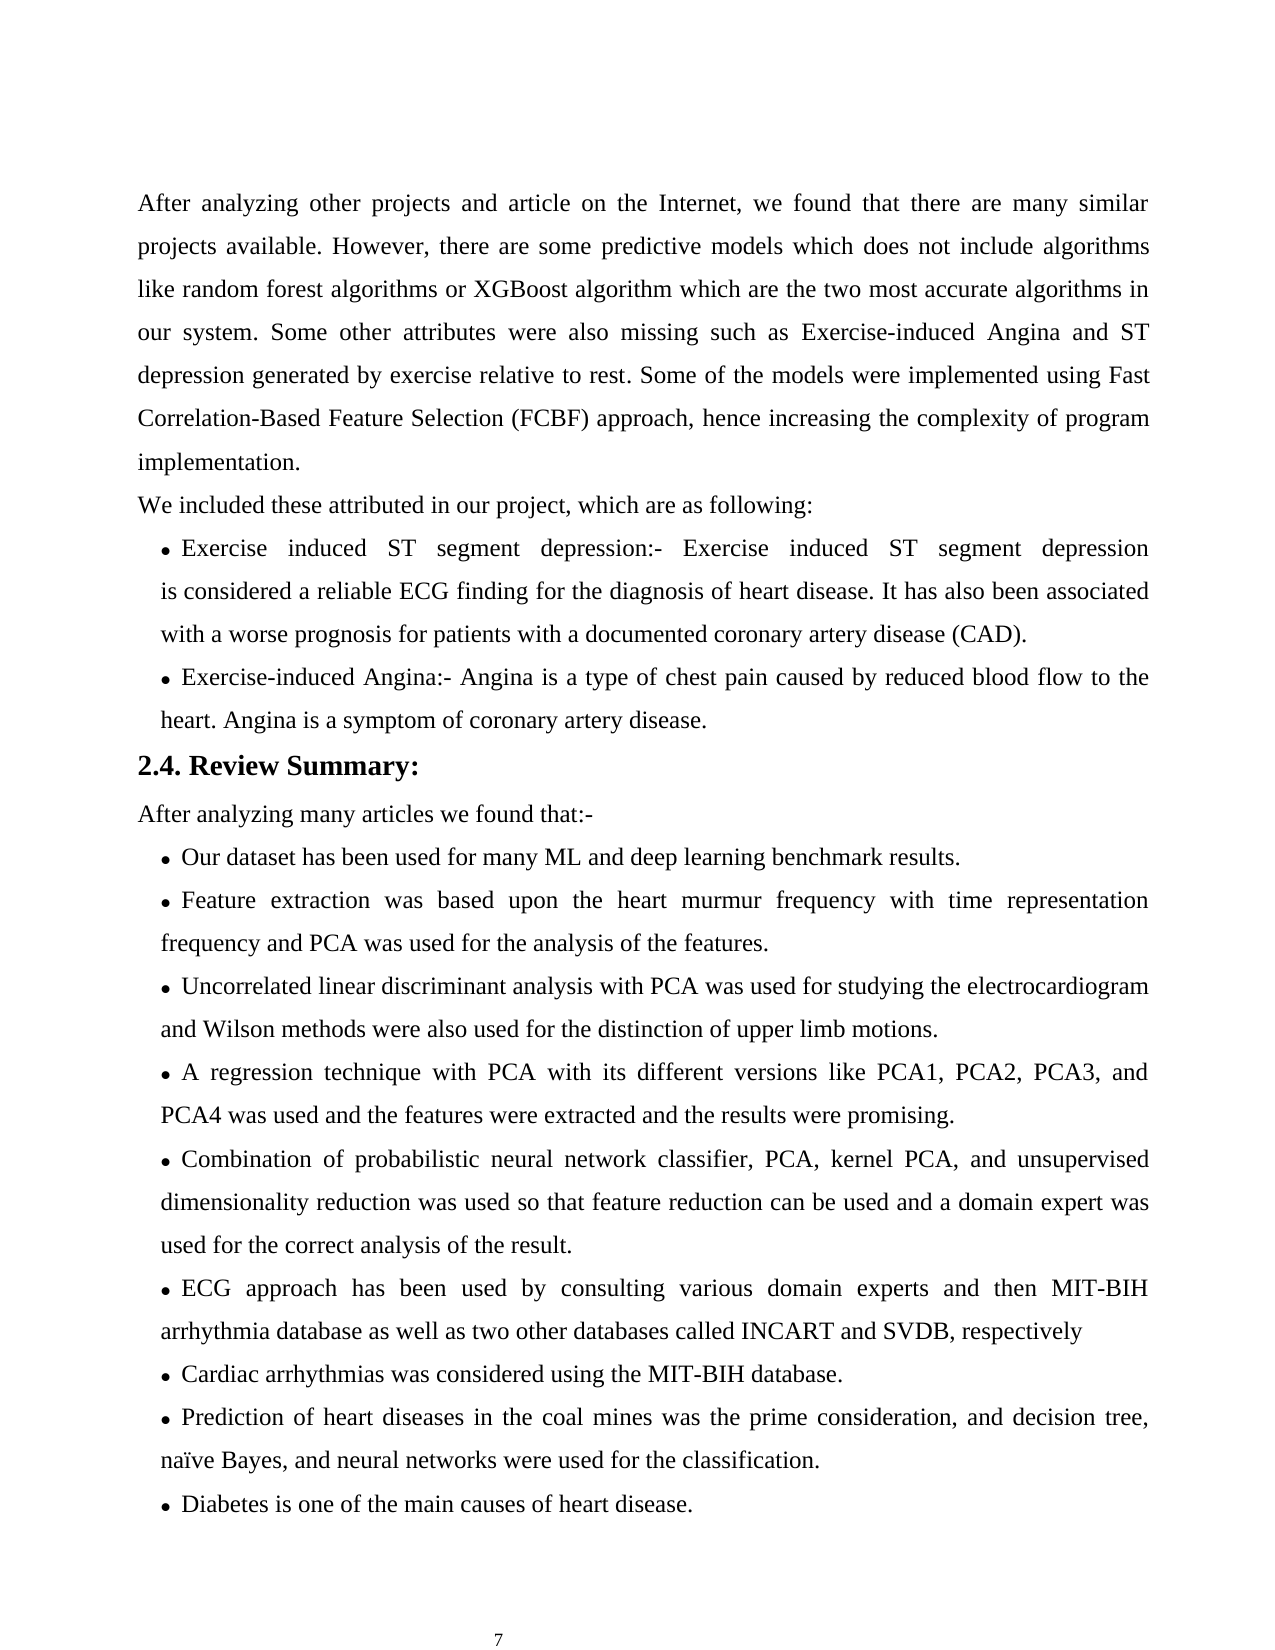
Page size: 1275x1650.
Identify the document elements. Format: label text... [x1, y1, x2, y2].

list Cardiac arrhythmias was considered using the MIT-BIH database. [160, 1359, 1150, 1388]
list Diabetes is one of the main causes of heart disease. [160, 1489, 1150, 1517]
list After analyzing many articles we found that:- [137, 799, 1150, 827]
text After analyzing other projects and article on the Internet, we found that there are many similar projects available. However, there are some predictive models which does not include algorithms like random forest algorithms or XGBoost algorithm which are the two most accurate algorithms in our system. Some other attributes were also missing such as Exercise-induced Angina and ST depression generated by exercise relative to rest. Some of the models were implemented using Fast Correlation-Based Feature Selection (FCBF) approach, hence increasing the complexity of program implementation. [137, 188, 1150, 475]
list Prediction of heart diseases in the coal mines was the prime consideration, and decision tree, naïve Bayes, and neural networks were used for the classification. [160, 1402, 1150, 1474]
list ECG approach has been used by consulting various domain experts and then MIT-BIH arrhythmia database as well as two other databases called INCART and SVDB, respectively [160, 1273, 1150, 1345]
list Uncorrelated linear discriminant analysis with PCA was used for studying the electrocardiogram and Wilson methods were also used for the distinction of upper limb motions. [160, 971, 1150, 1043]
list Our dataset has been used for many ML and deep learning benchmark results. [160, 842, 1150, 871]
list Feature extraction was based upon the heart murmur frequency with time representation frequency and PCA was used for the analysis of the features. [160, 885, 1150, 957]
text We included these attributed in our project, which are as following: [137, 490, 1150, 518]
list Combination of probabilistic neural network classifier, PCA, kernel PCA, and unsupervised dimensionality reduction was used so that feature reduction can be used and a domain expert was used for the correct analysis of the result. [160, 1144, 1150, 1259]
text 2.4. Review Summary: [137, 748, 1150, 782]
list Exercise-induced Angina:- Angina is a type of chest pain caused by reduced blood flow to the heart. Angina is a symptom of coronary artery disease. [160, 662, 1150, 734]
list A regression technique with PCA with its different versions like PCA1, PCA2, PCA3, and PCA4 was used and the features were extracted and the results were promising. [160, 1057, 1150, 1129]
list Exercise induced ST segment depression:- Exercise induced ST segment depression is considered a reliable ECG finding for the diagnosis of heart disease. It has also been associated with a worse prognosis for patients with a documented coronary artery disease (CAD). [160, 533, 1150, 648]
